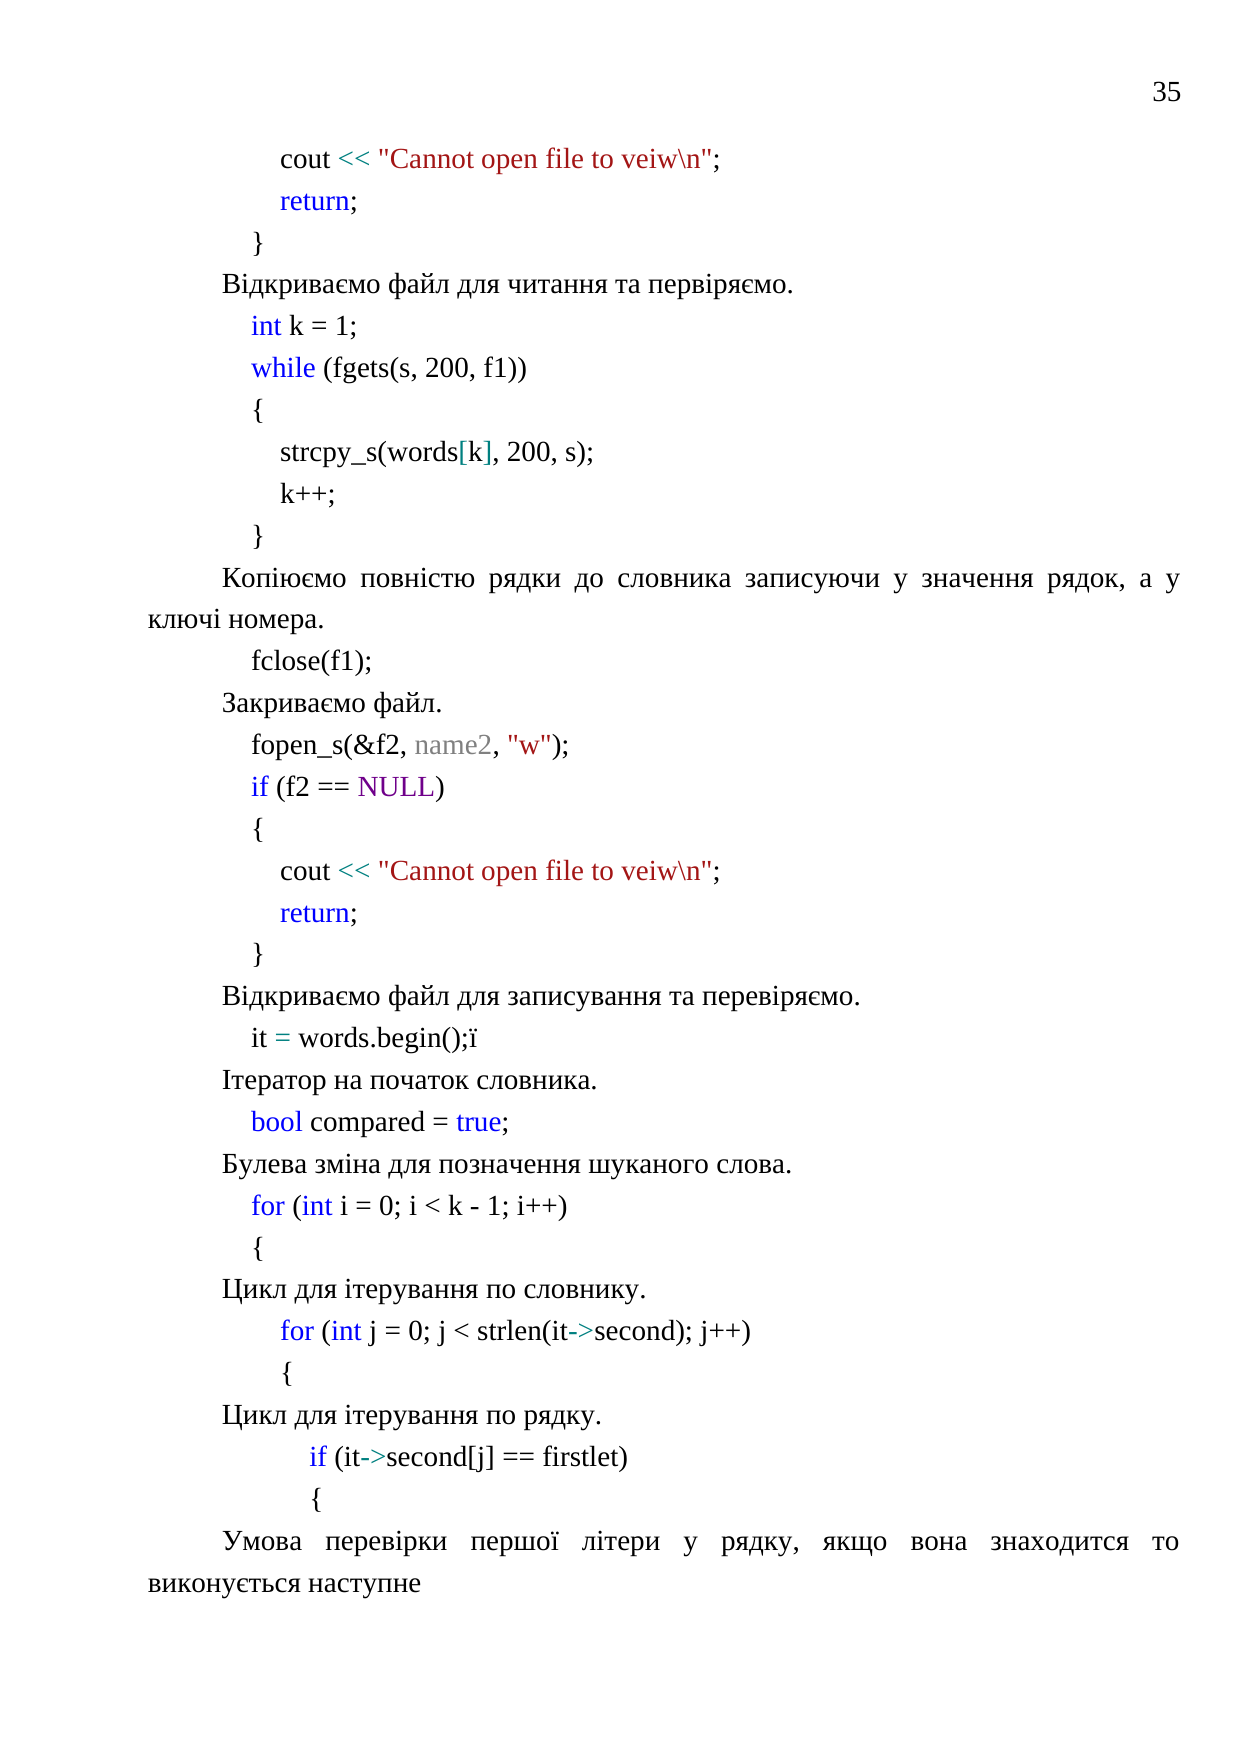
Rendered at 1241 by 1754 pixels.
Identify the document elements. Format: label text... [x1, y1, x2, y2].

text cout << "Cannot open file to veiw\n"; [148, 853, 1181, 886]
text for (int i = 0; i < k - 1; i++) [148, 1188, 1181, 1221]
text while (fgets(s, 200, f1)) [148, 350, 1181, 384]
text Відкриваємо файл для записування та перевіряємо. [148, 978, 1181, 1012]
text bool compared = true; [148, 1104, 1181, 1138]
text { [148, 811, 1181, 844]
text if (it->second[j] == firstlet) [148, 1439, 1181, 1473]
text int k = 1; [148, 308, 1181, 342]
text return; [148, 183, 1181, 216]
text { [148, 1355, 1181, 1389]
text { [148, 1481, 1181, 1514]
text if (f2 == NULL) [148, 769, 1181, 803]
text Булева зміна для позначення шуканого слова. [148, 1146, 1181, 1179]
text Ітератор на початок словника. [148, 1062, 1181, 1096]
text it = words.begin();ї [148, 1020, 1181, 1054]
text fclose(f1); [148, 643, 1181, 677]
text { [148, 392, 1181, 426]
text } [148, 937, 1181, 970]
text Умова перевірки першої літери у рядку, якщо вона знаходится то виконується наступне [148, 1523, 1181, 1598]
text Цикл для ітерування по рядку. [148, 1397, 1181, 1431]
text } [148, 225, 1181, 258]
text for (int j = 0; j < strlen(it->second); j++) [148, 1313, 1181, 1347]
text k++; [148, 476, 1181, 509]
text Закриваємо файл. [148, 685, 1181, 719]
text } [148, 518, 1181, 551]
text Відкриваємо файл для читання та первіряємо. [148, 267, 1181, 300]
text { [148, 1230, 1181, 1263]
text fopen_s(&f2, name2, "w"); [148, 727, 1181, 761]
text cout << "Cannot open file to veiw\n"; [148, 141, 1181, 174]
text Копіюємо повністю рядки до словника записуючи у значення рядок, а у ключі номера. [148, 560, 1181, 635]
text strcpy_s(words[k], 200, s); [148, 434, 1181, 468]
text return; [148, 895, 1181, 928]
text Цикл для ітерування по словнику. [148, 1272, 1181, 1305]
